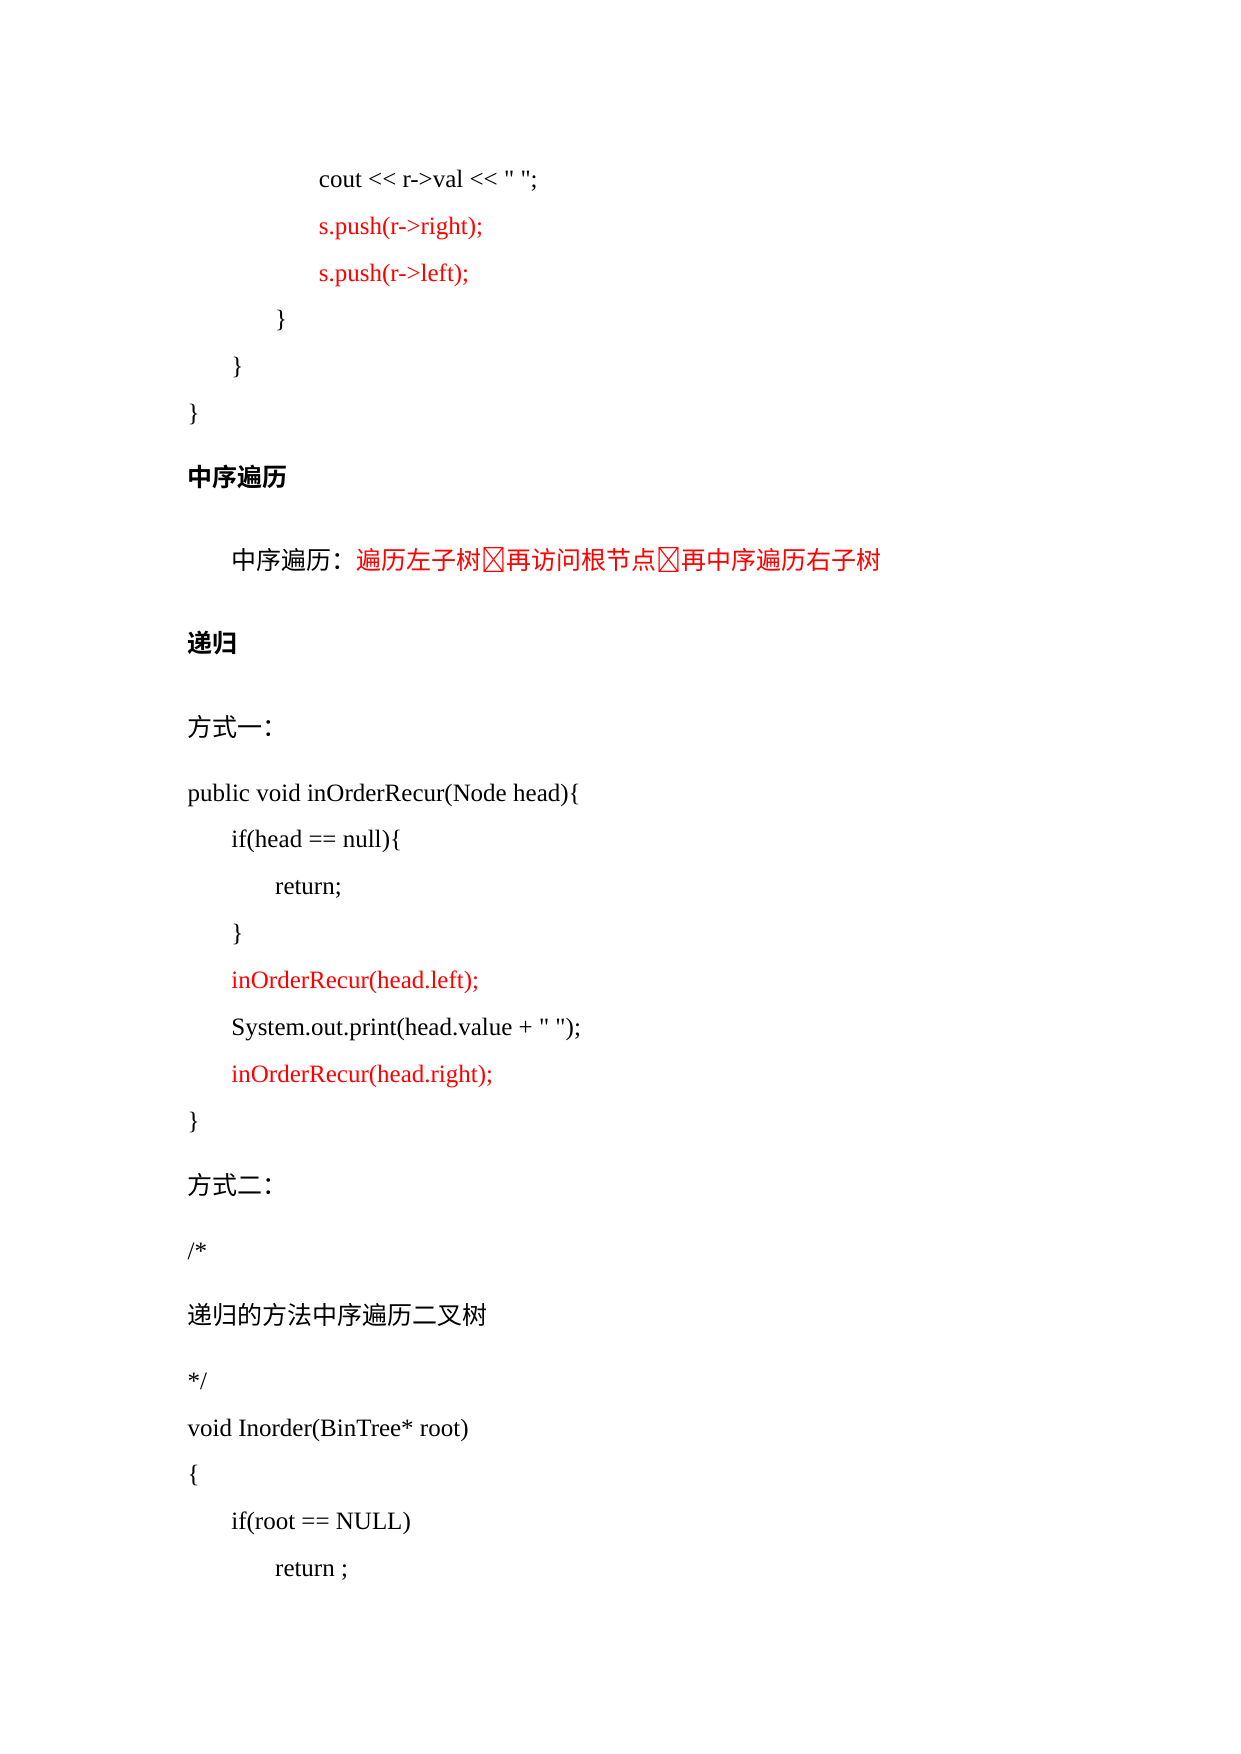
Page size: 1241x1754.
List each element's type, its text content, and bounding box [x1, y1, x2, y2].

text System.out.print(head.value + " "); [187, 1010, 1053, 1043]
text s.push(r->right); [187, 209, 1053, 241]
text void Inorder(BinTree* root) [187, 1411, 1053, 1443]
subtitle 中序遍历 [187, 443, 1053, 508]
text public void inOrderRecur(Node head){ [187, 776, 1053, 808]
text 中序遍历：遍历左子树再访问根节点再中序遍历右子树 [187, 526, 1053, 591]
text 方式二： [187, 1151, 1053, 1216]
text inOrderRecur(head.left); [187, 963, 1053, 996]
text { [187, 1458, 1053, 1490]
text } [187, 303, 1053, 335]
text 递归的方法中序遍历二叉树 [187, 1281, 1053, 1346]
text if(root == NULL) [187, 1504, 1053, 1537]
text inOrderRecur(head.right); [187, 1057, 1053, 1089]
text } [187, 396, 1053, 429]
text return ; [187, 1551, 1053, 1584]
text } [187, 916, 1053, 949]
text */ [187, 1364, 1053, 1396]
text 方式一： [187, 693, 1053, 758]
subtitle 递归 [187, 609, 1053, 674]
text s.push(r->left); [187, 256, 1053, 288]
text } [187, 349, 1053, 382]
text if(head == null){ [187, 823, 1053, 855]
text /* [187, 1234, 1053, 1266]
text } [187, 1104, 1053, 1136]
text cout << r->val << " "; [187, 162, 1053, 194]
text return; [187, 869, 1053, 902]
